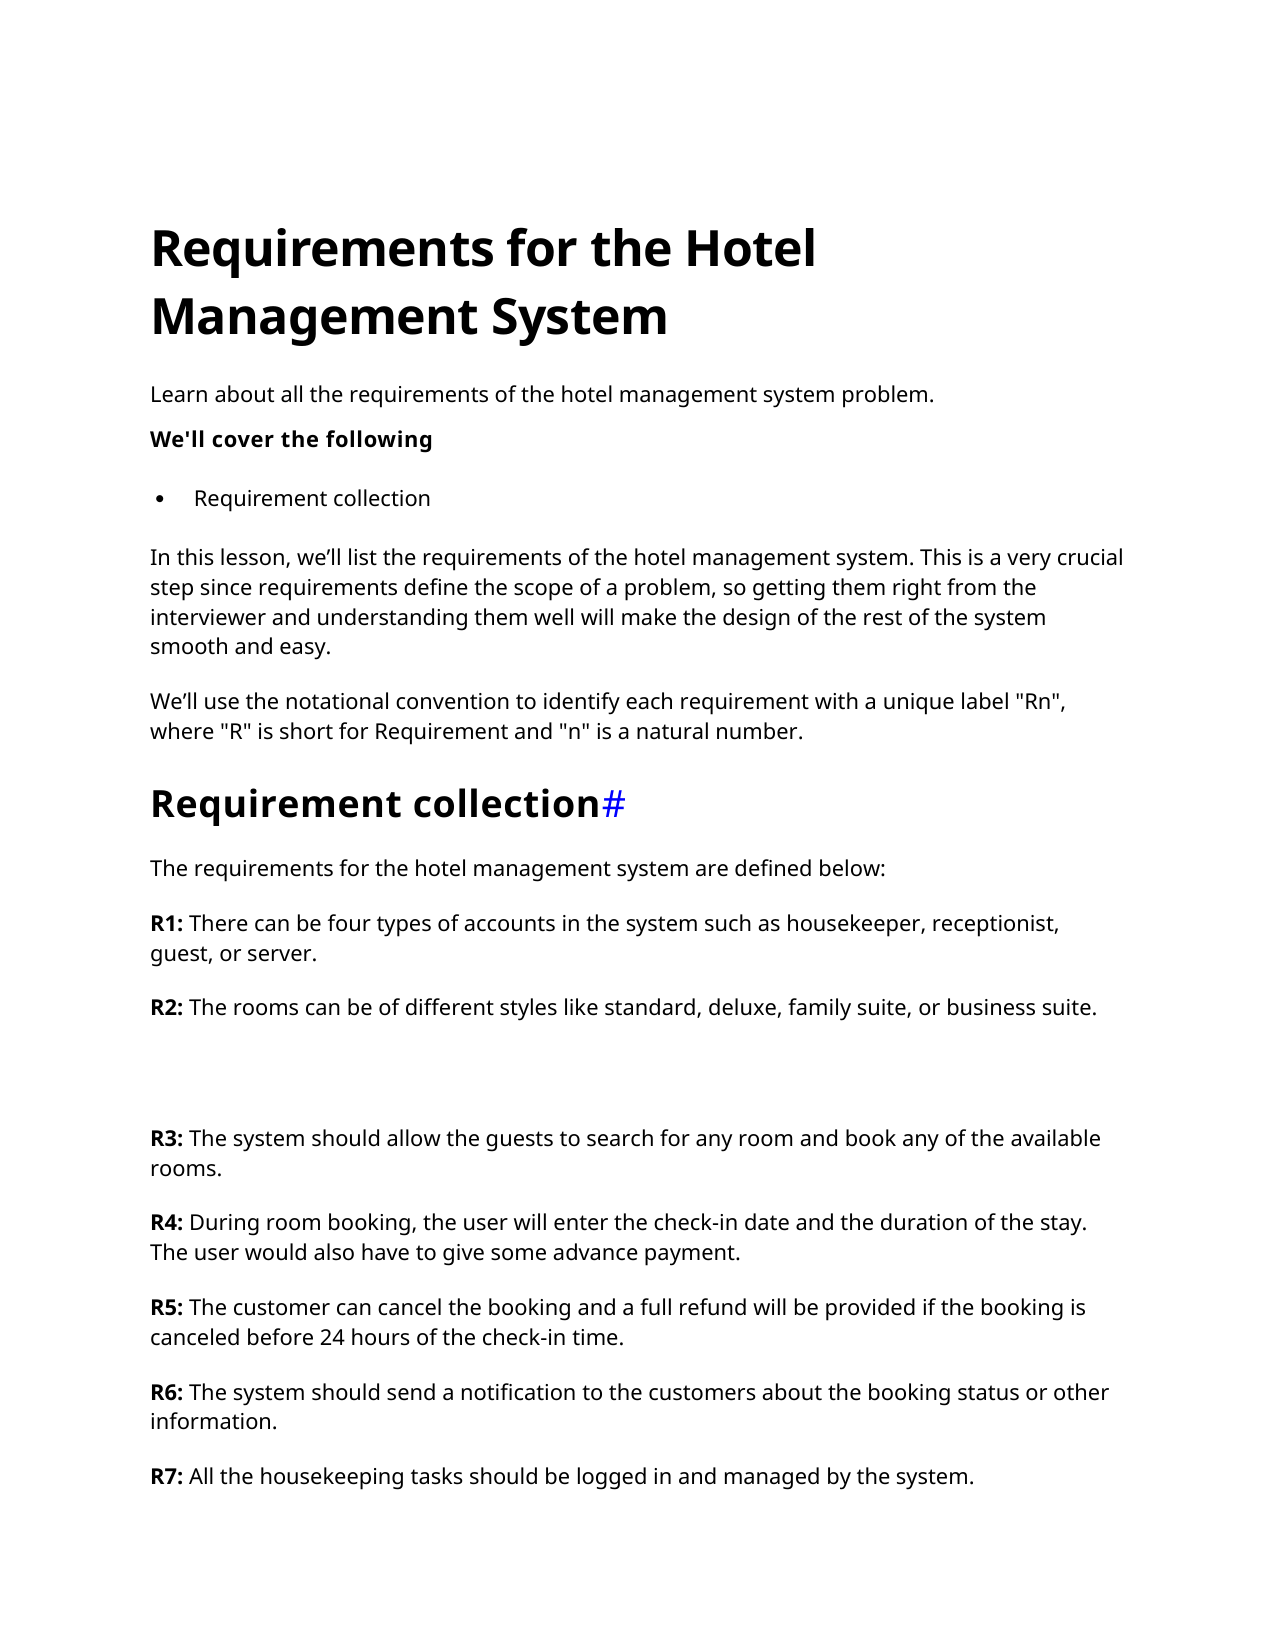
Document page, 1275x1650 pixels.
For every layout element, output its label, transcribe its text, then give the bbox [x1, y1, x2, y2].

list Requirement collection [156, 483, 1125, 513]
subtitle Requirement collection# [150, 777, 1125, 828]
text R1: There can be four types of accounts in the system such as housekeeper, receptionist, guest, or server. [150, 908, 1125, 967]
text R3: The system should allow the guests to search for any room and book any of the available rooms. [150, 1123, 1125, 1182]
text R5: The customer can cancel the booking and a full refund will be provided if the booking is canceled before 24 hours of the check-in time. [150, 1292, 1125, 1352]
subtitle Requirements for the Hotel Management System [150, 213, 1125, 349]
text We’ll use the notational convention to identify each requirement with a unique label "Rn", where "R" is short for Requirement and "n" is a natural number. [150, 686, 1125, 746]
text R7: All the housekeeping tasks should be logged in and managed by the system. [150, 1461, 1125, 1491]
text The requirements for the hotel management system are defined below: [150, 853, 1125, 883]
text R6: The system should send a notification to the customers about the booking status or other information. [150, 1377, 1125, 1436]
text R4: During room booking, the user will enter the check-in date and the duration of the stay. The user would also have to give some advance payment. [150, 1207, 1125, 1267]
text We'll cover the following [150, 424, 1125, 454]
text Learn about all the requirements of the hotel management system problem. [150, 379, 1125, 408]
text R2: The rooms can be of different styles like standard, deluxe, family suite, or business suite. [150, 992, 1125, 1022]
text In this lesson, we’ll list the requirements of the hotel management system. This is a very crucial step since requirements define the scope of a problem, so getting them right from the interviewer and understanding them well will make the design of the rest of the system smooth and easy. [150, 542, 1125, 661]
